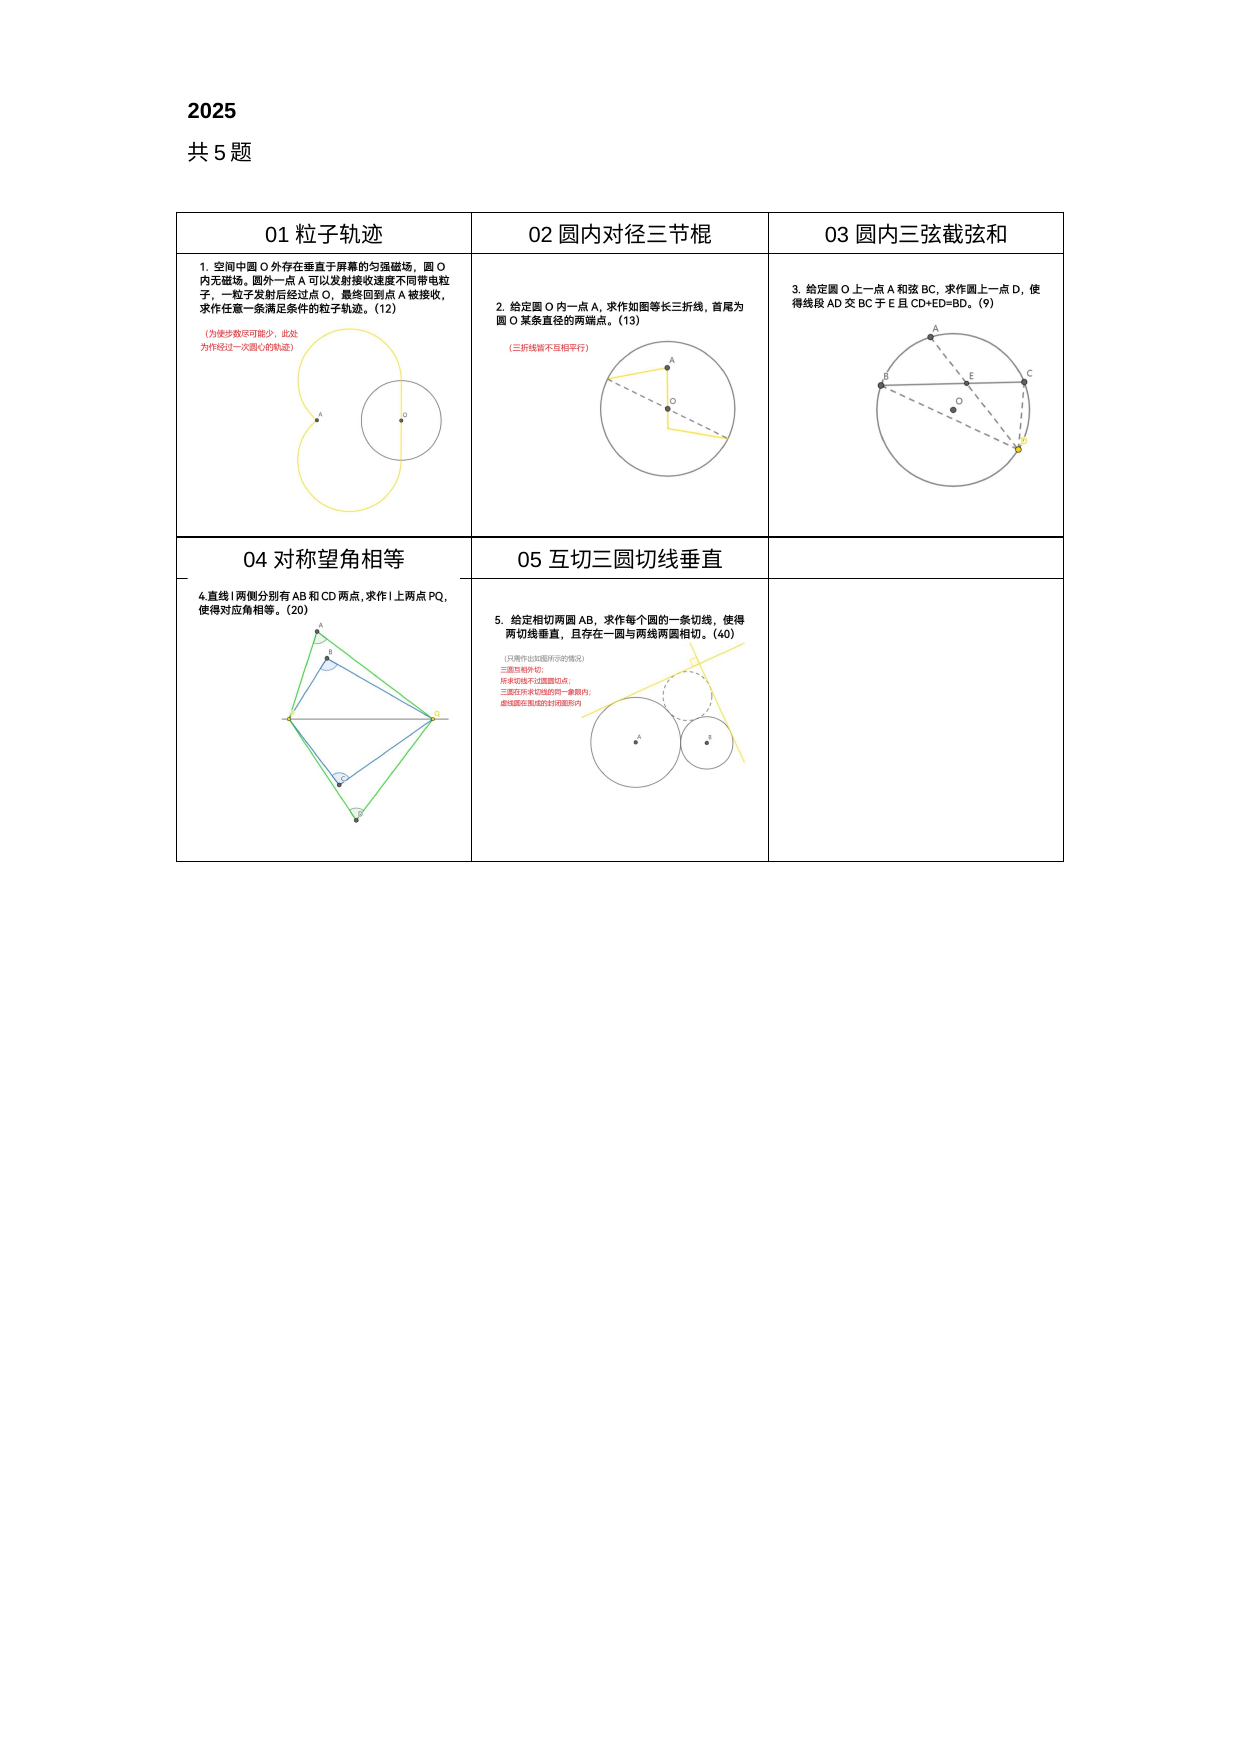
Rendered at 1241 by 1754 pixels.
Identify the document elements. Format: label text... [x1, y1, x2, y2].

picture [780, 274, 1052, 499]
table_cell [177, 579, 471, 861]
table_cell [769, 254, 1063, 536]
picture [187, 578, 460, 832]
text 共5题 [187, 131, 1053, 171]
table_cell [769, 579, 1063, 861]
table_cell 05 互切三圆切线垂直 [472, 538, 768, 578]
table_cell [769, 538, 1063, 578]
table_cell [177, 254, 471, 536]
picture [483, 598, 757, 837]
table_cell [472, 579, 768, 861]
table_cell 04 对称望角相等 [177, 538, 471, 578]
table_header 03 圆内三弦截弦和 [769, 213, 1063, 253]
picture [484, 274, 756, 487]
text 2025 [187, 91, 1053, 131]
table_header 02 圆内对径三节棍 [472, 213, 768, 253]
table_header 01 粒子轨迹 [177, 213, 471, 253]
table_cell [472, 254, 768, 536]
picture [187, 254, 460, 525]
